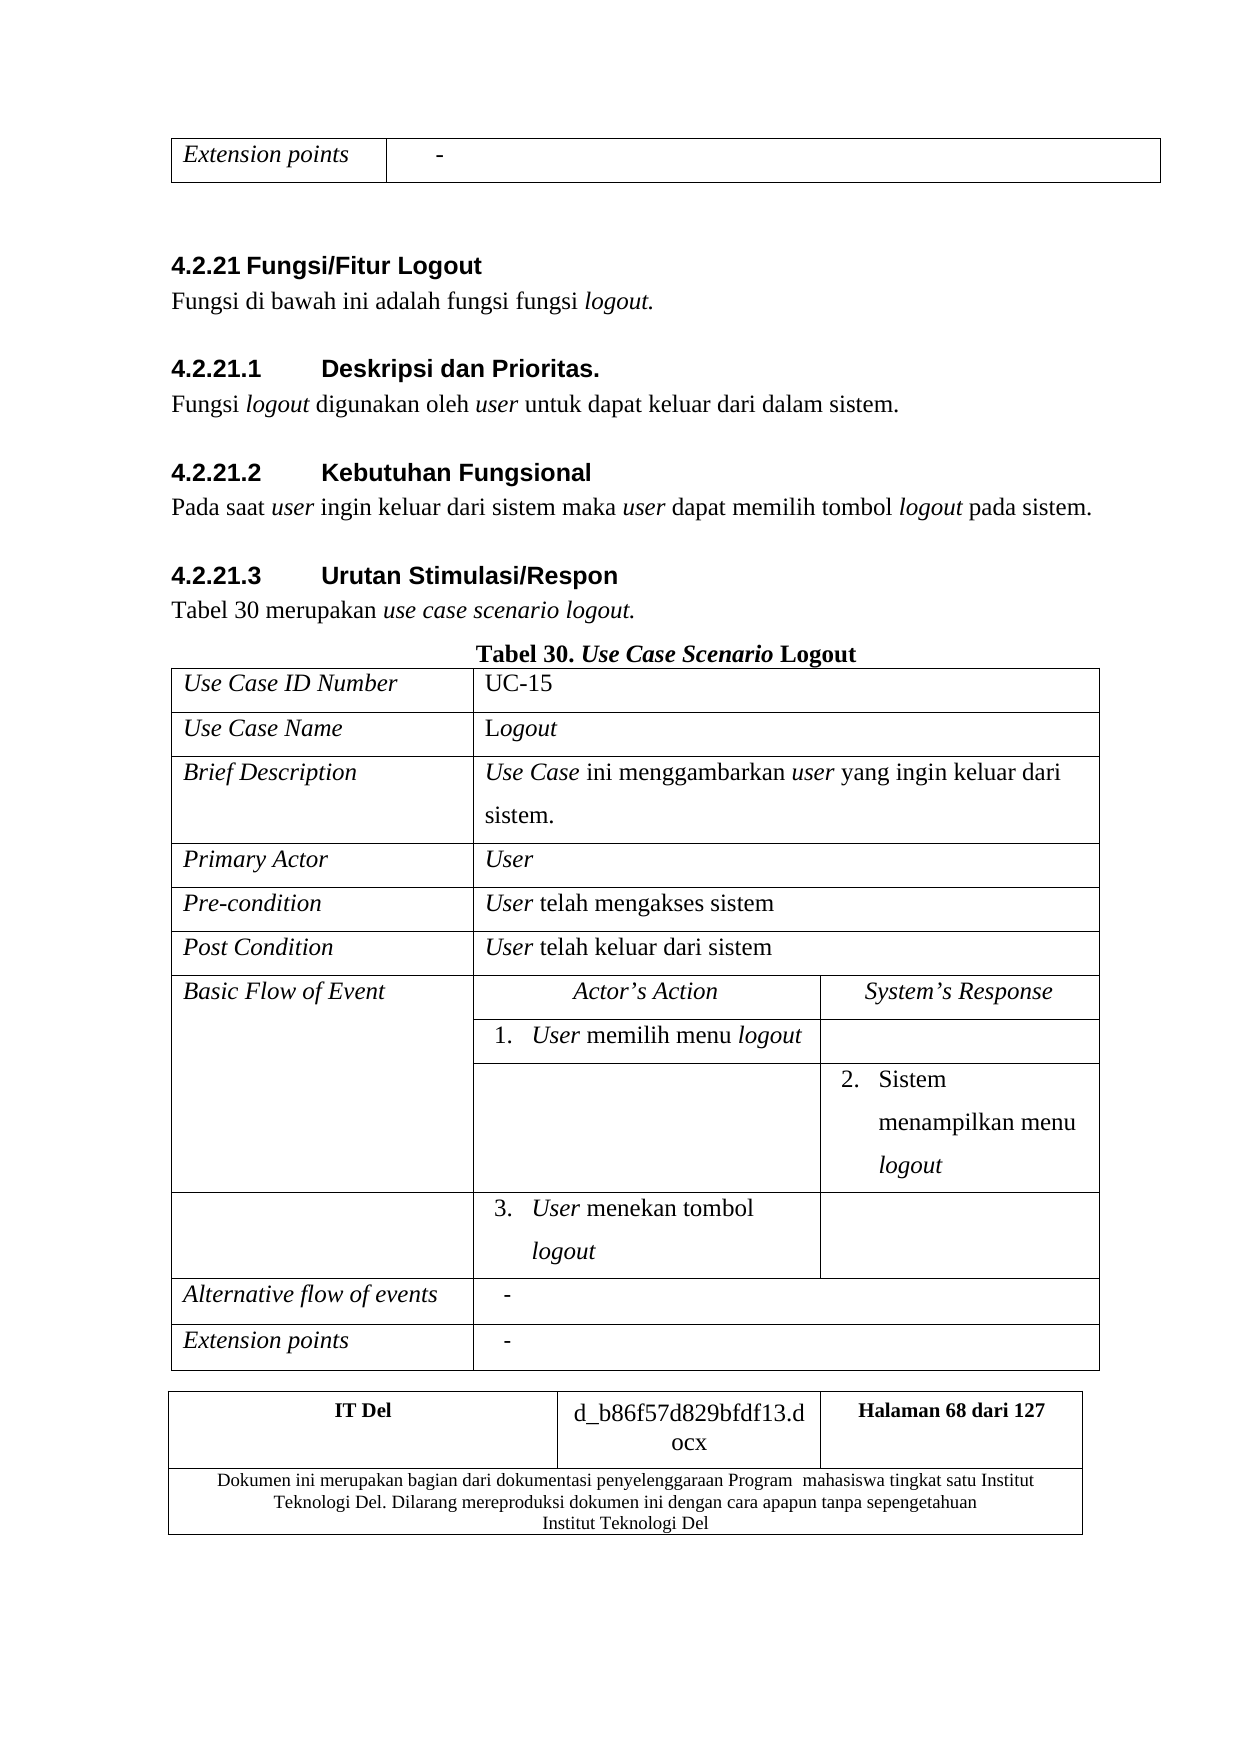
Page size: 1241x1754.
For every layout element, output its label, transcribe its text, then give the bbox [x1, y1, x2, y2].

table_cell User telah keluar dari sistem [474, 932, 1099, 975]
table_cell Sistem menampilkan menu logout [821, 1064, 1099, 1192]
table_cell User telah mengakses sistem [474, 888, 1099, 931]
table_cell [474, 1325, 1099, 1370]
table_cell Extension points [172, 139, 386, 182]
table_cell [474, 1064, 820, 1192]
table_header Use Case ID Number [172, 669, 473, 712]
table_cell Actor’s Action [474, 976, 820, 1019]
table_cell [387, 139, 1160, 182]
table_cell [474, 1279, 1099, 1324]
subtitle Fungsi/Fitur Logout [171, 251, 1161, 280]
table_cell Primary Actor [172, 844, 473, 887]
text Tabel 30 merupakan use case scenario logout. [171, 596, 1161, 624]
table_cell Logout [474, 713, 1099, 756]
table_cell [821, 1020, 1099, 1063]
text Pada saat user ingin keluar dari sistem maka user dapat memilih tombol logout pada sistem. [171, 492, 1161, 521]
table_cell User menekan tombol logout [474, 1193, 820, 1278]
table_cell Use Case ini menggambarkan user yang ingin keluar dari sistem. [474, 757, 1099, 843]
table_cell Alternative flow of events [172, 1279, 473, 1324]
table_header UC-15 [474, 669, 1099, 712]
table_cell Use Case Name [172, 713, 473, 756]
subtitle Kebutuhan Fungsional [171, 457, 1161, 486]
table_cell User memilih menu logout [474, 1020, 820, 1063]
table_cell User [474, 844, 1099, 887]
table_cell Pre-condition [172, 888, 473, 931]
table_cell Post Condition [172, 932, 473, 975]
table_cell [821, 1193, 1099, 1278]
text Tabel 30. Use Case Scenario Logout [171, 639, 1161, 667]
table_cell Basic Flow of Event [172, 976, 473, 1192]
subtitle Urutan Stimulasi/Respon [171, 561, 1161, 589]
table_cell Extension points [172, 1325, 473, 1370]
table_cell Brief Description [172, 757, 473, 843]
subtitle Deskripsi dan Prioritas. [171, 354, 1161, 383]
table_cell [172, 1193, 473, 1278]
text Fungsi di bawah ini adalah fungsi fungsi logout. [171, 286, 1161, 315]
table_cell System’s Response [821, 976, 1099, 1019]
text Fungsi logout digunakan oleh user untuk dapat keluar dari dalam sistem. [171, 389, 1161, 418]
